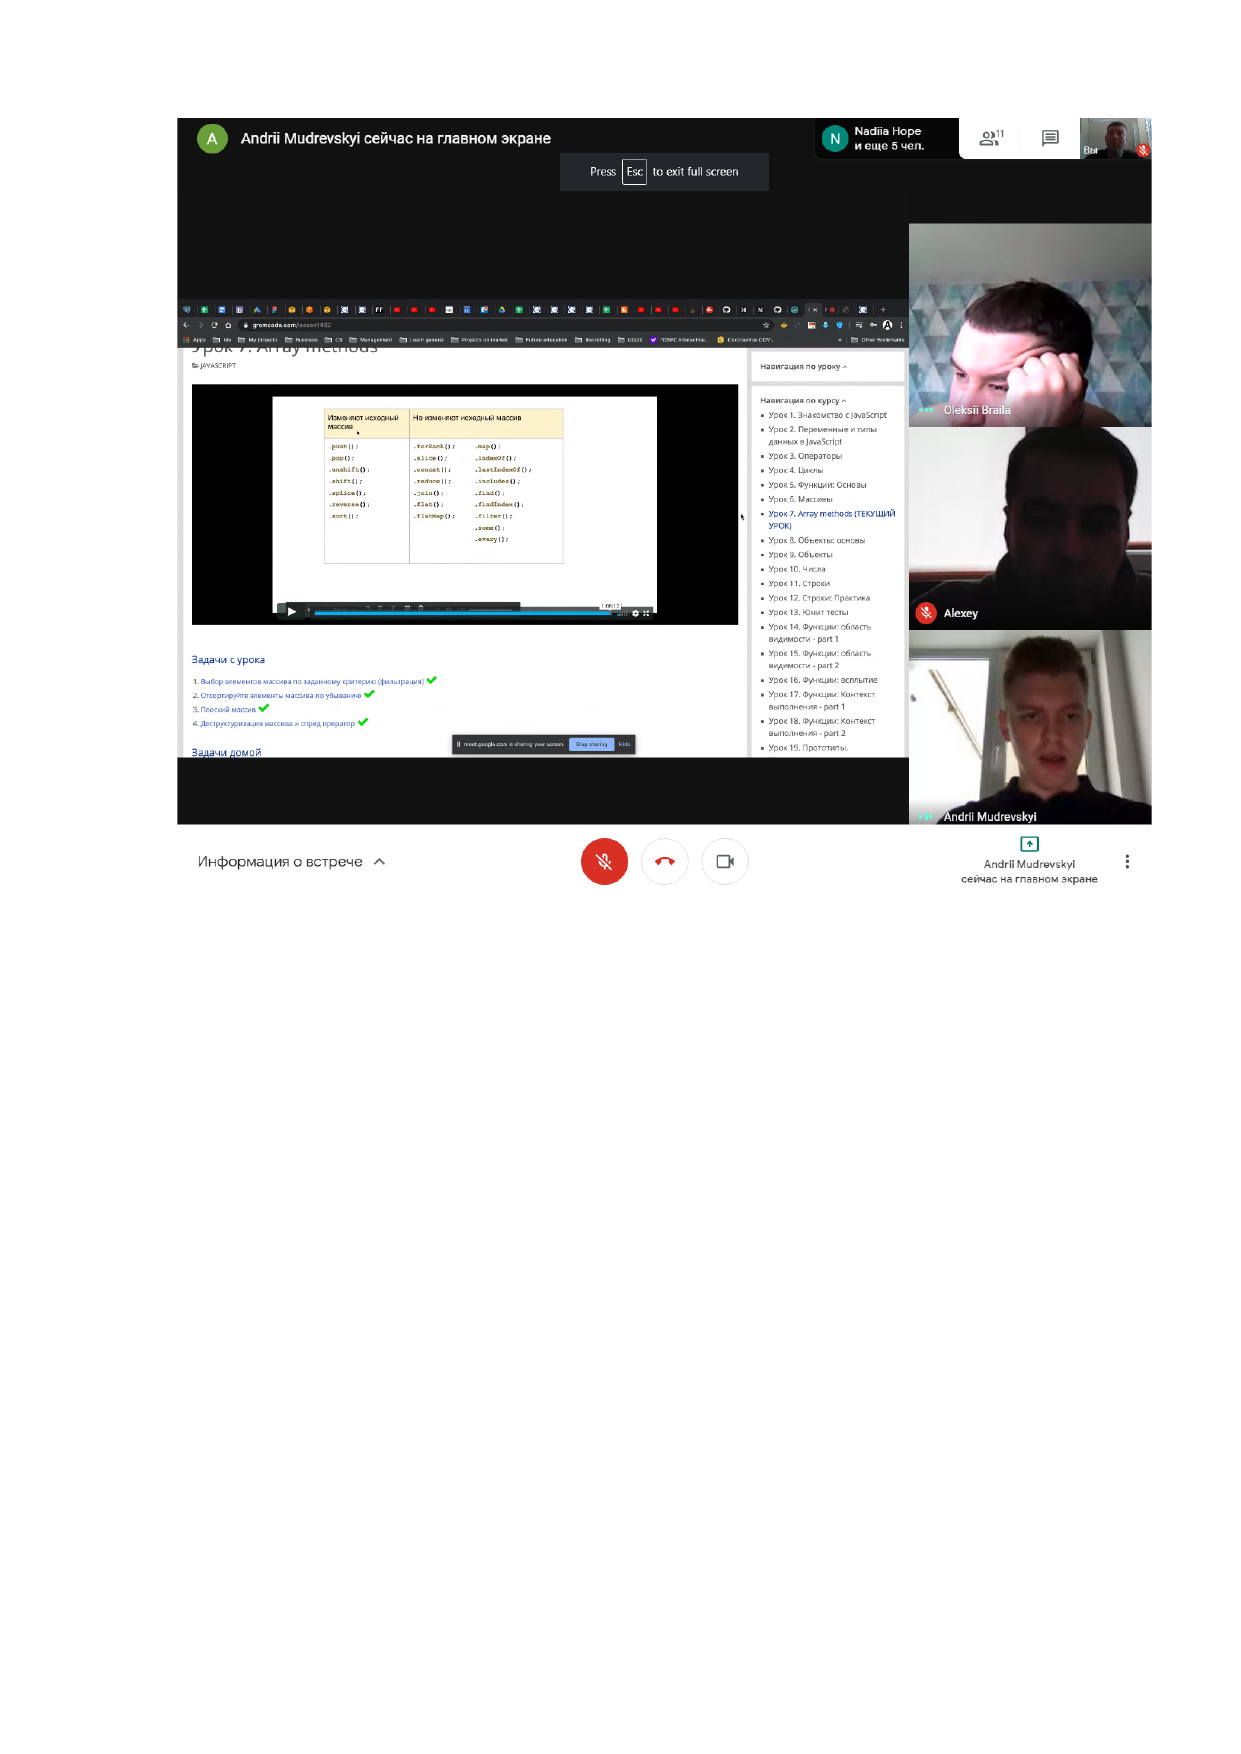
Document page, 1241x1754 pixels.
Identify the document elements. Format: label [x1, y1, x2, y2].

picture [177, 118, 1152, 898]
